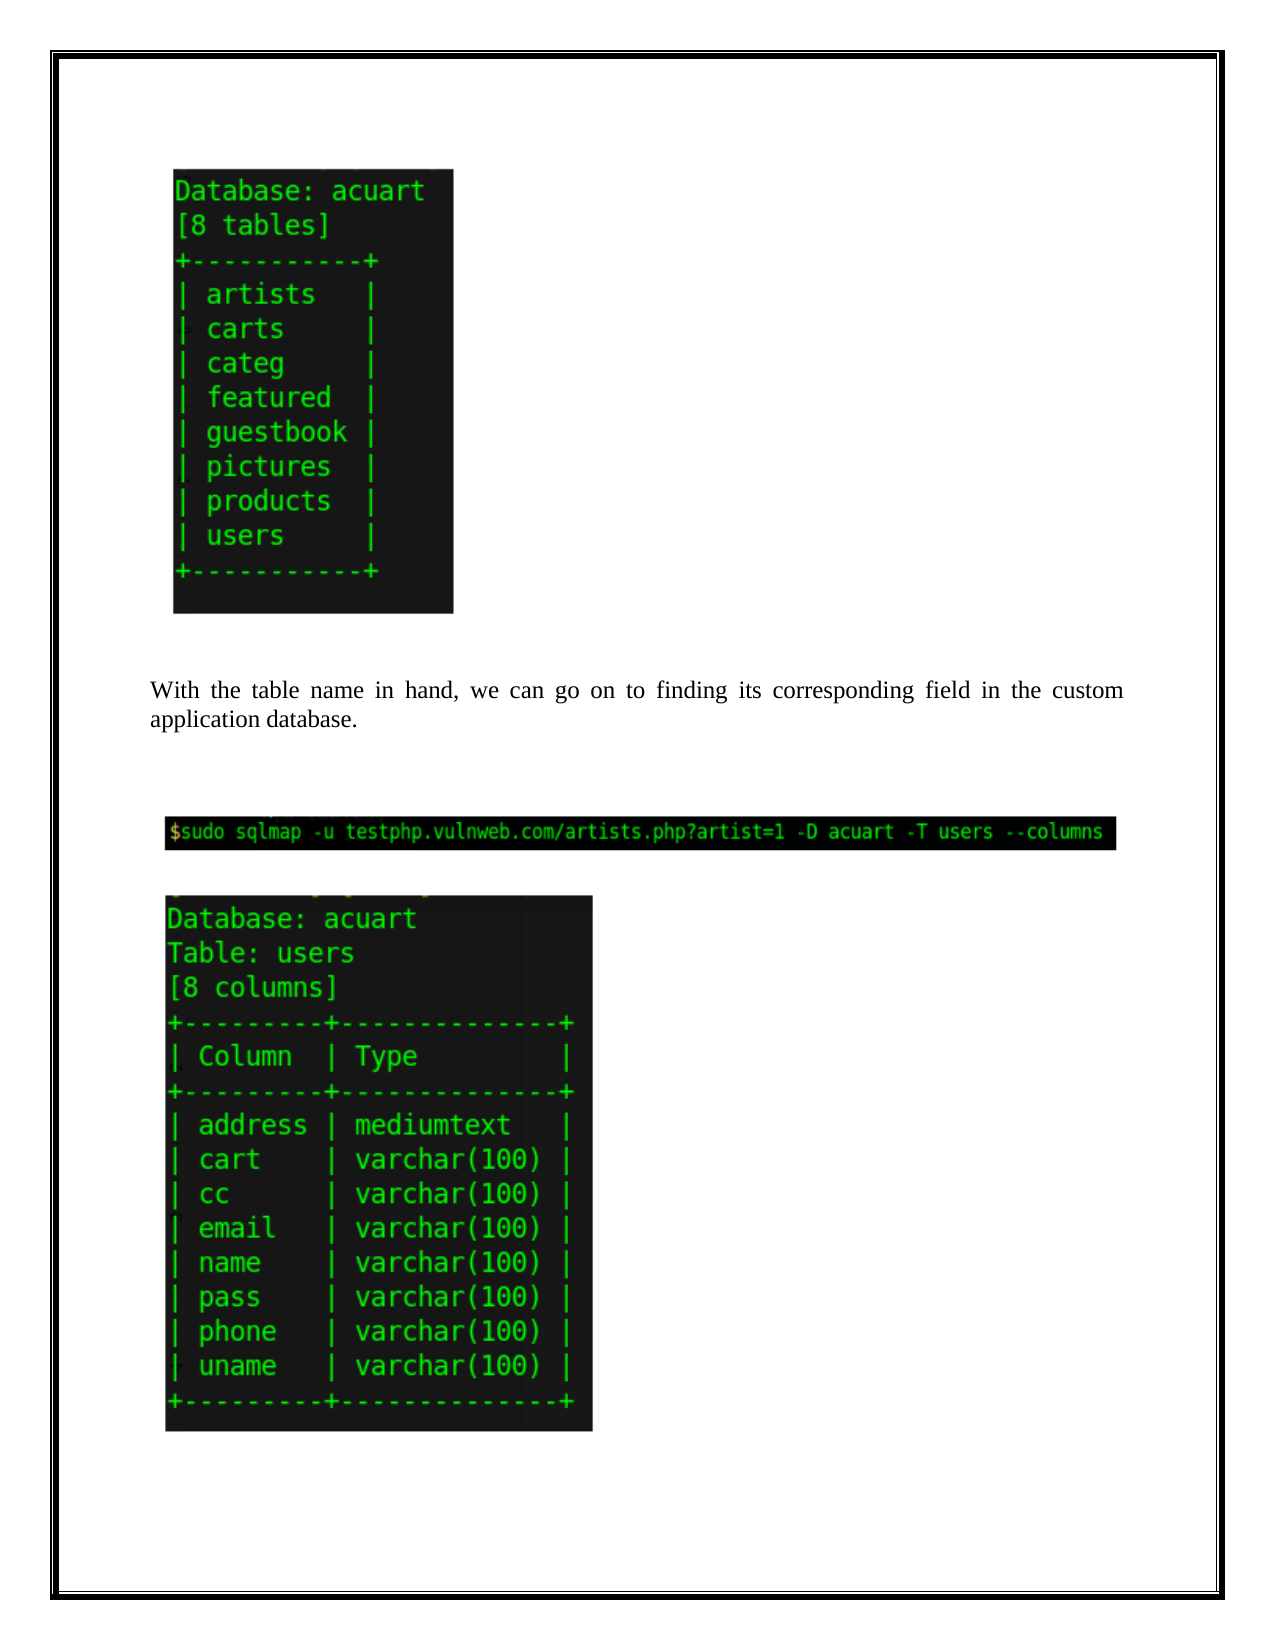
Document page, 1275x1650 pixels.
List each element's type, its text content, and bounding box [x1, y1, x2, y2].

picture [150, 880, 639, 1452]
picture [150, 150, 518, 625]
text With the table name in hand, we can go on to finding its corresponding field in the custom application database. [150, 675, 1125, 732]
picture [150, 811, 1125, 856]
